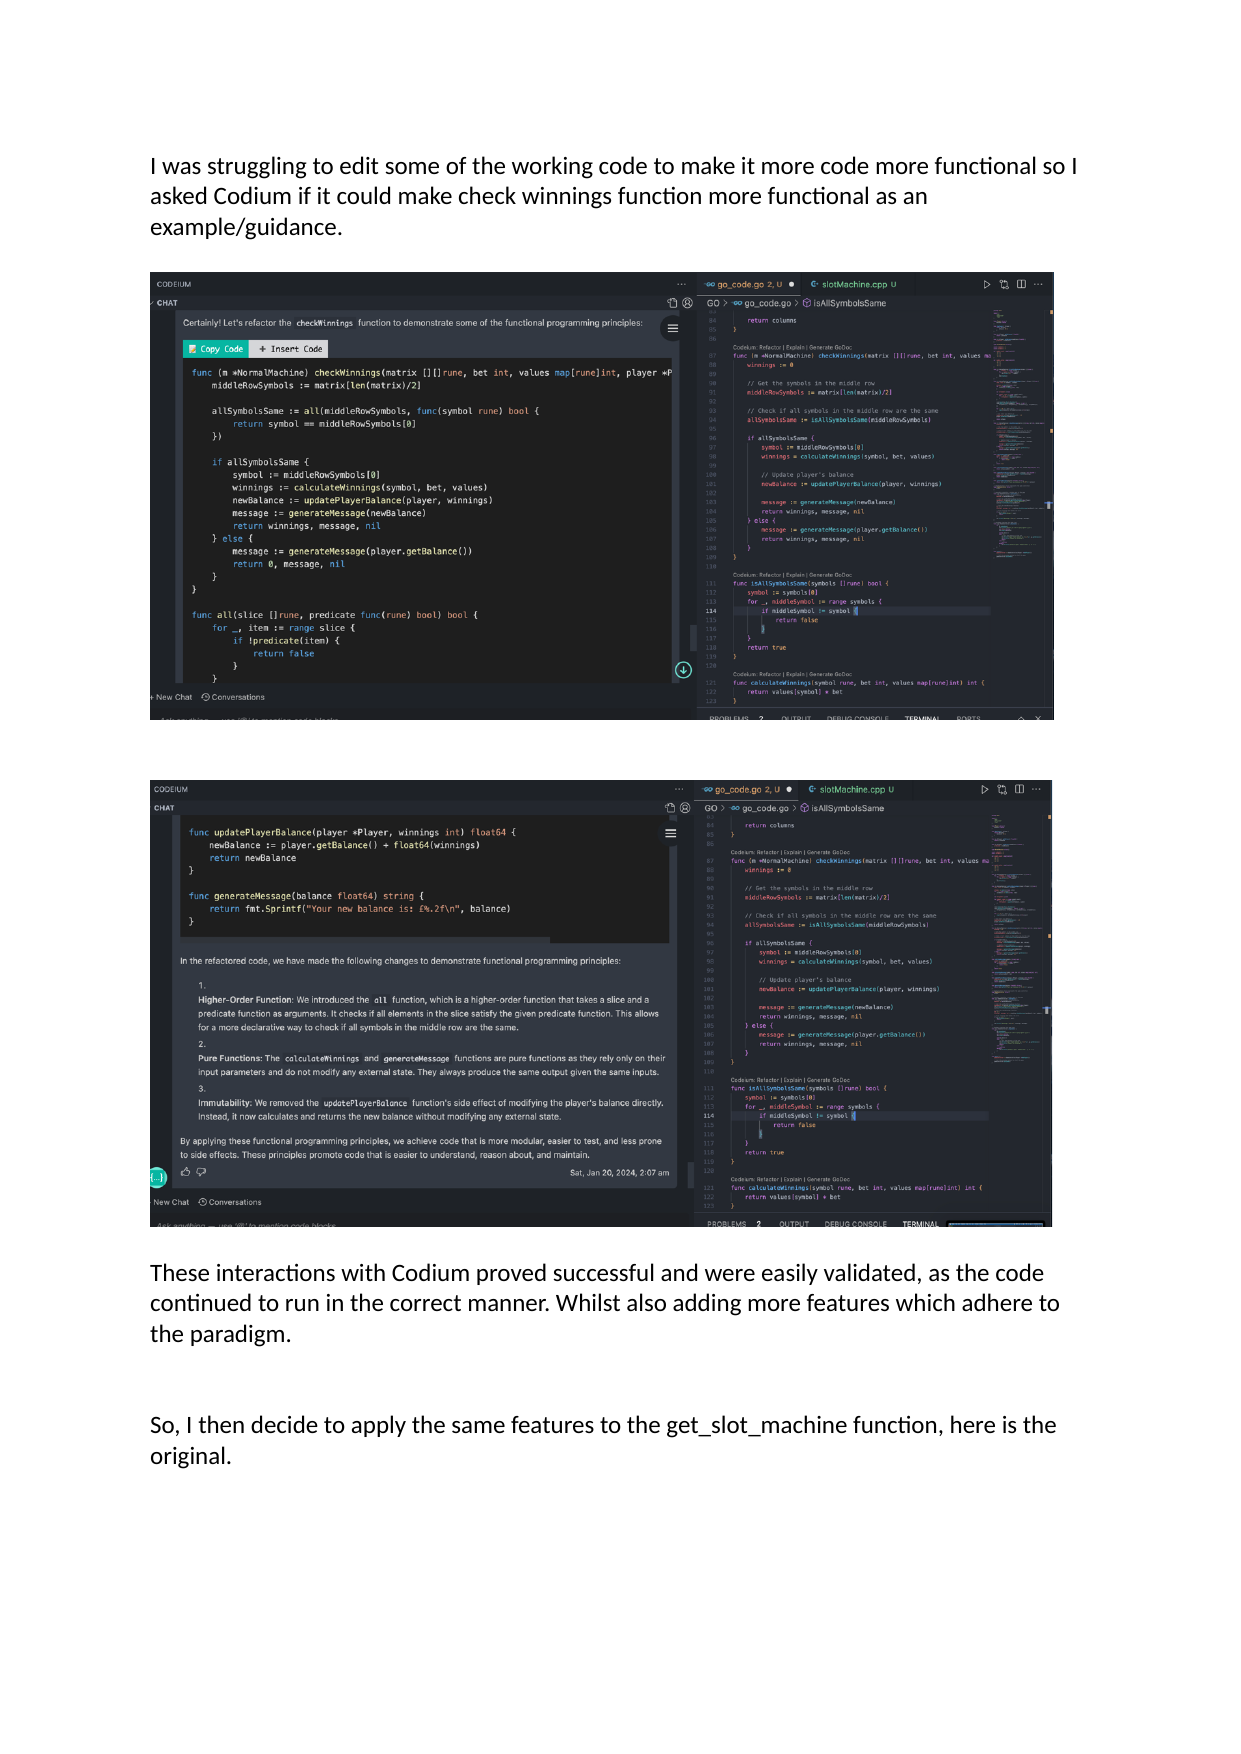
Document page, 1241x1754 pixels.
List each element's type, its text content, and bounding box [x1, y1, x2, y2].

text These interactions with Codium proved successful and were easily validated, as the code continued to run in the correct manner. Whilst also adding more features which adhere to the paradigm. [150, 1257, 1090, 1349]
picture [150, 272, 1054, 720]
text I was struggling to edit some of the working code to make it more code more functional so I asked Codium if it could make check winnings function more functional as an example/guidance. [150, 150, 1090, 242]
picture [150, 780, 1053, 1227]
text So, I then decide to apply the same features to the get_slot_machine function, here is the original. [150, 1410, 1090, 1471]
